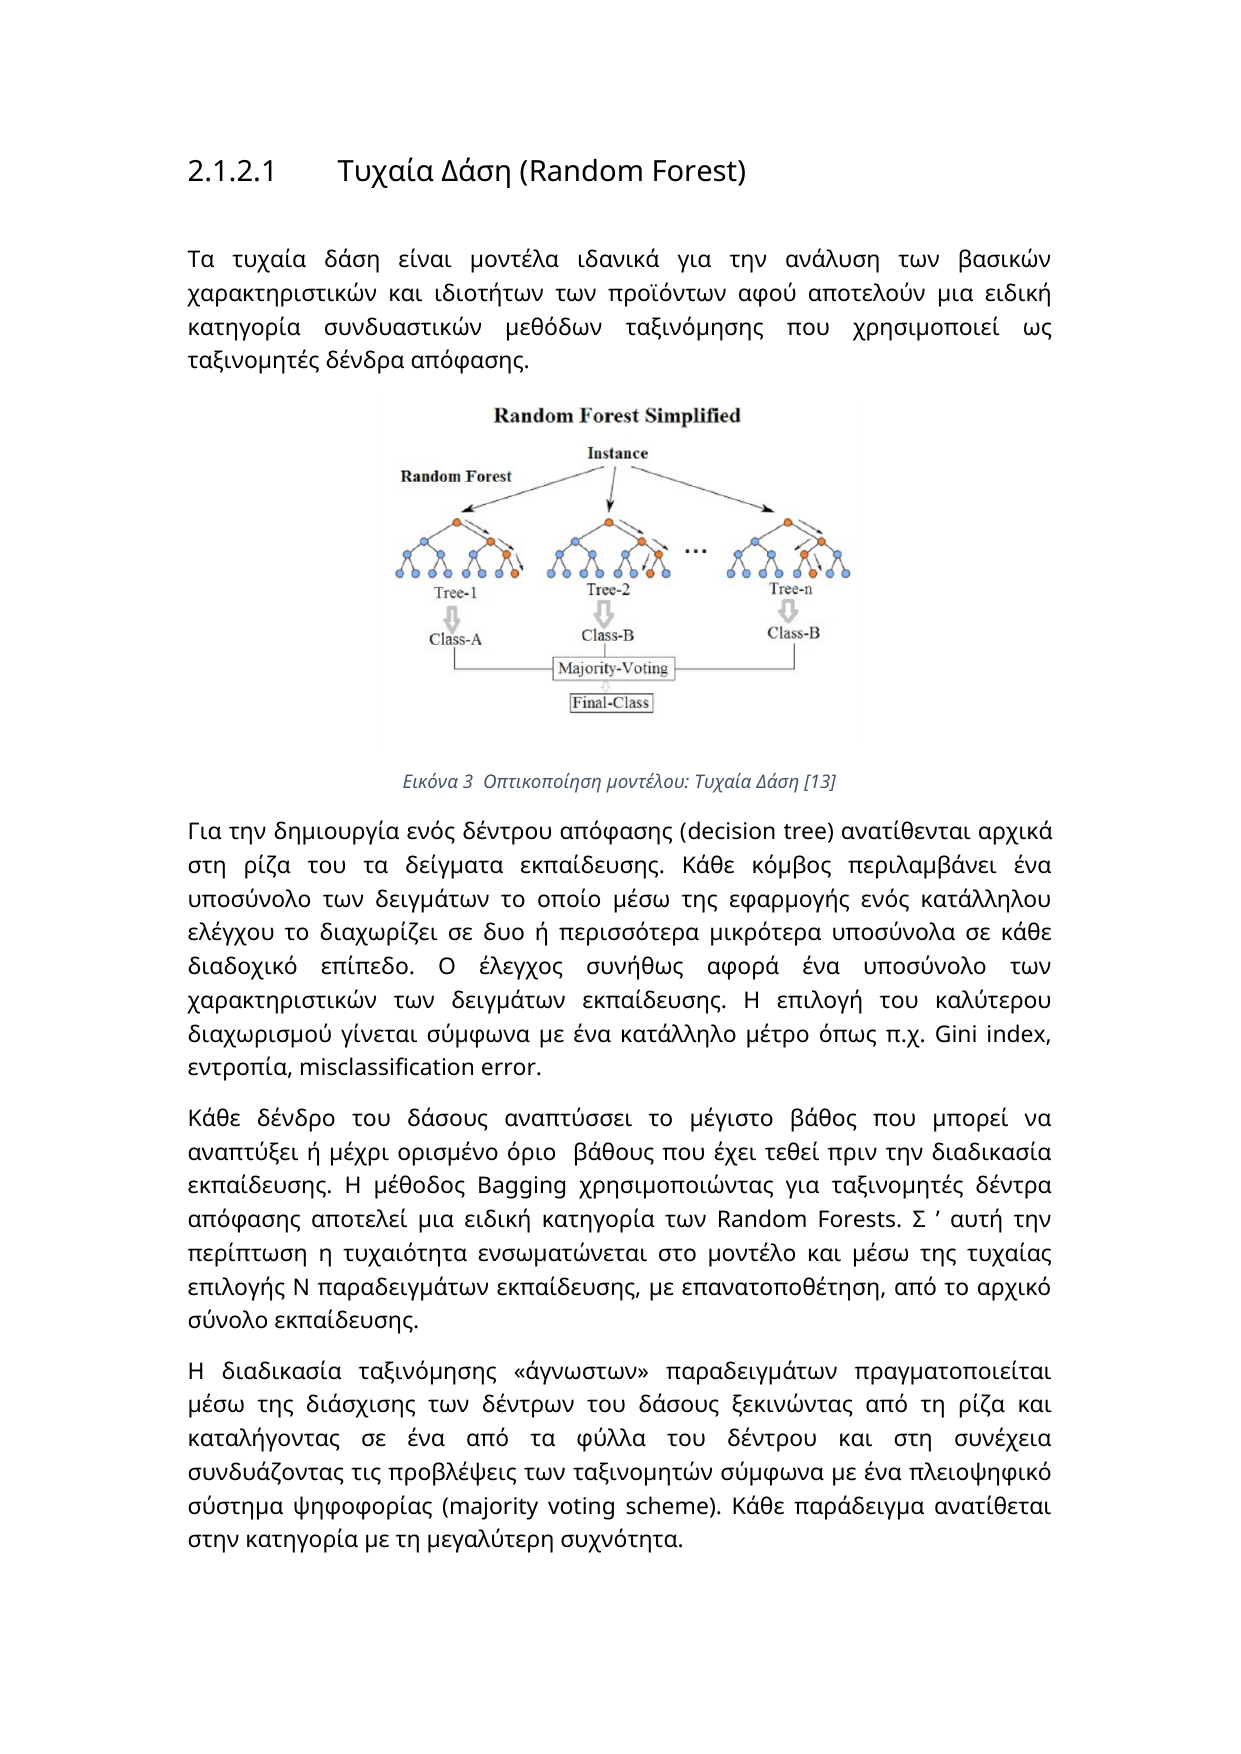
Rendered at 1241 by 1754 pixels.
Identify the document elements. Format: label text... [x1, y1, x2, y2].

text Για την δημιουργία ενός δέντρου απόφασης (decision tree) ανατίθενται αρχικά στη ρίζα του τα δείγματα εκπαίδευσης. Κάθε κόμβος περιλαμβάνει ένα υποσύνολο των δειγμάτων το οποίο μέσω της εφαρμογής ενός κατάλληλου ελέγχου το διαχωρίζει σε δυο ή περισσότερα μικρότερα υποσύνολα σε κάθε διαδοχικό επίπεδο. Ο έλεγχος συνήθως αφορά ένα υποσύνολο των χαρακτηριστικών των δειγμάτων εκπαίδευσης. Η επιλογή του καλύτερου διαχωρισμού γίνεται σύμφωνα με ένα κατάλληλο μέτρο όπως π.χ. Gini index, εντροπία, misclassification error. [187, 815, 1053, 1083]
text Κάθε δένδρο του δάσους αναπτύσσει το μέγιστο βάθος που μπορεί να αναπτύξει ή μέχρι ορισμένο όριο βάθους που έχει τεθεί πριν την διαδικασία εκπαίδευσης. Η μέθοδος Bagging χρησιμοποιώντας για ταξινομητές δέντρα απόφασης αποτελεί μια ειδική κατηγορία των Random Forests. Σ ’ αυτή την περίπτωση η τυχαιότητα ενσωματώνεται στο μοντέλο και μέσω της τυχαίας επιλογής Ν παραδειγμάτων εκπαίδευσης, με επανατοποθέτηση, από το αρχικό σύνολο εκπαίδευσης. [187, 1102, 1053, 1336]
picture [381, 395, 859, 750]
text Η διαδικασία ταξινόμησης «άγνωστων» παραδειγμάτων πραγματοποιείται μέσω της διάσχισης των δέντρων του δάσους ξεκινώντας από τη ρίζα και καταλήγοντας σε ένα από τα φύλλα του δέντρου και στη συνέχεια συνδυάζοντας τις προβλέψεις των ταξινομητών σύμφωνα με ένα πλειοψηφικό σύστημα ψηφοφορίας (majority voting scheme). Κάθε παράδειγμα ανατίθεται στην κατηγορία με τη μεγαλύτερη συχνότητα. [187, 1355, 1053, 1555]
text Εικόνα 3 Οπτικοποίηση μοντέλου: Τυχαία Δάση [187, 769, 1053, 794]
text Τα τυχαία δάση είναι μοντέλα ιδανικά για την ανάλυση των βασικών χαρακτηριστικών και ιδιοτήτων των προϊόντων αφού αποτελούν μια ειδική κατηγορία συνδυαστικών μεθόδων ταξινόμησης που χρησιμοποιεί ως ταξινομητές δένδρα απόφασης. [187, 243, 1053, 376]
subtitle Τυχαία Δάση (Random Forest) [187, 150, 1053, 190]
